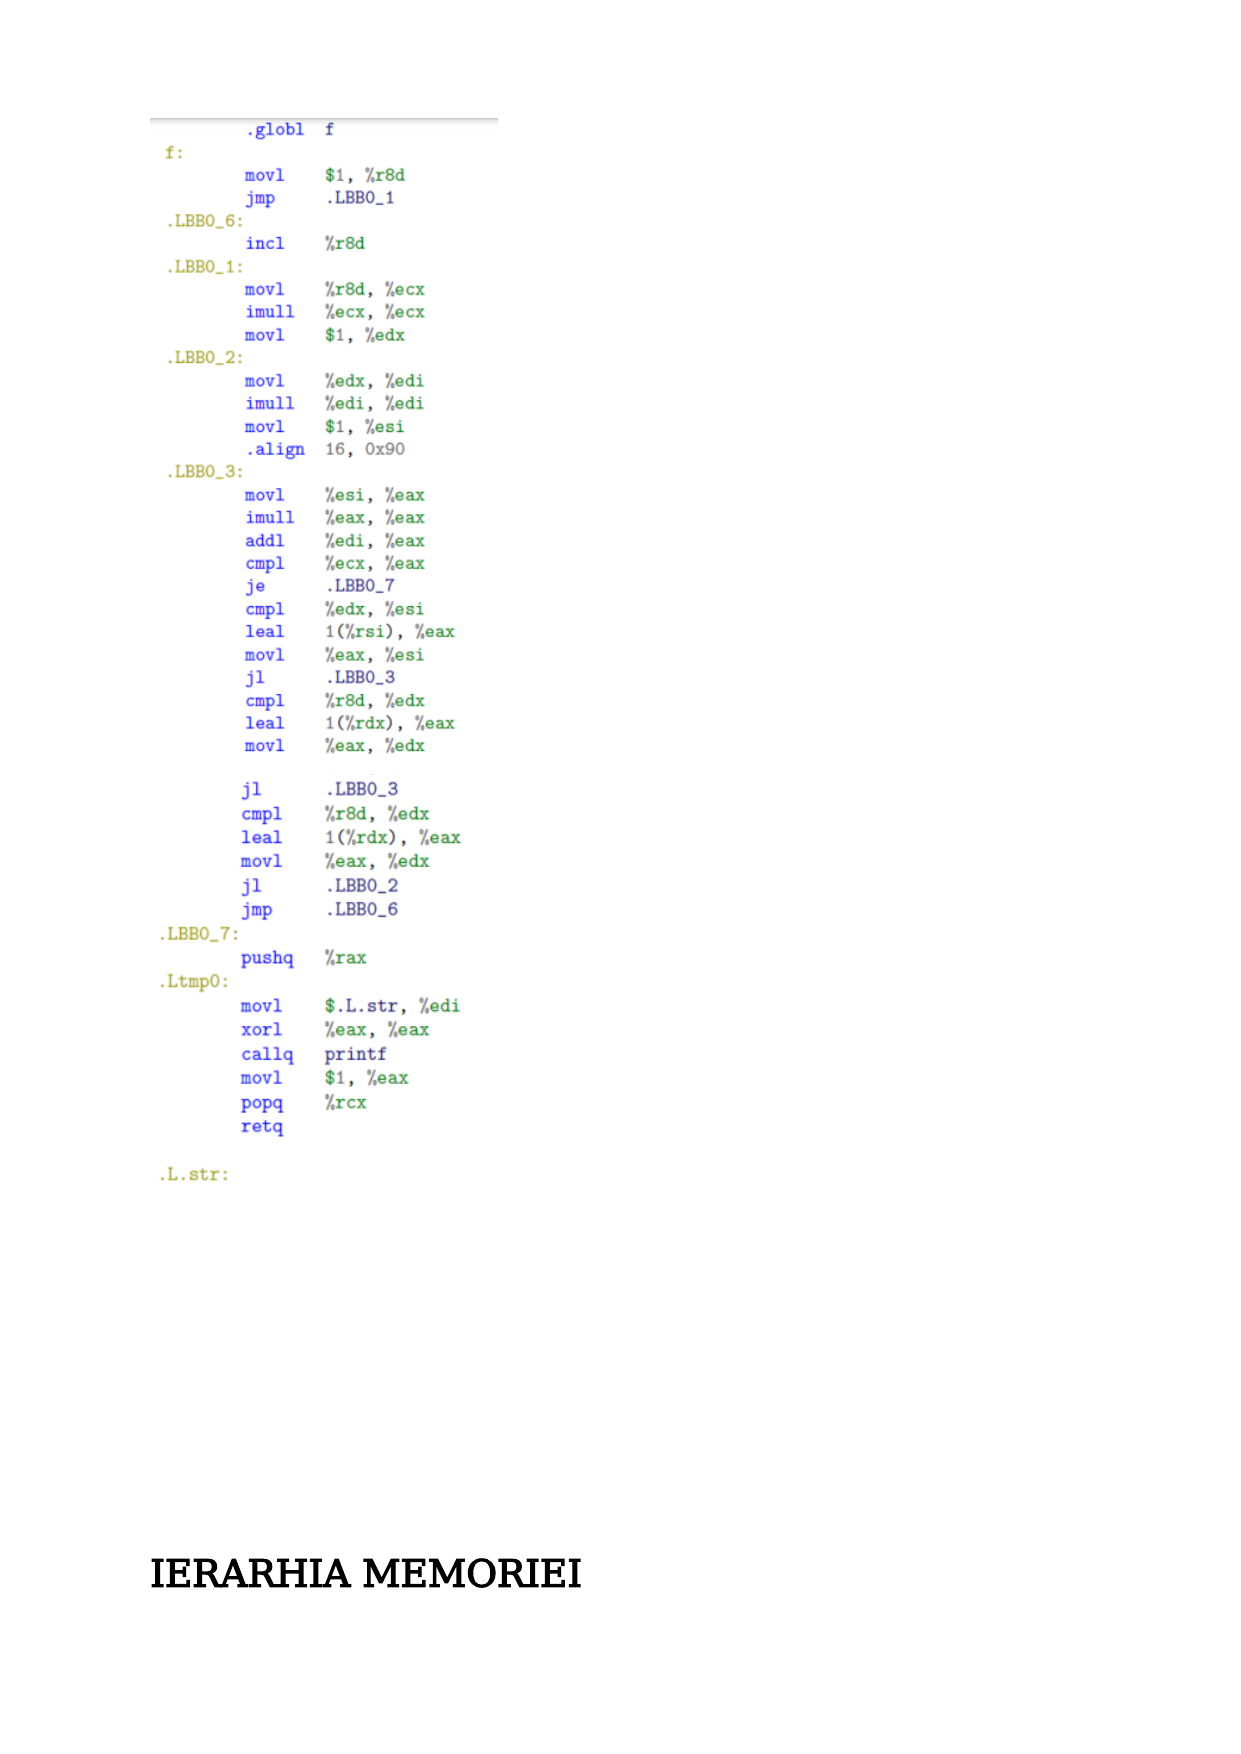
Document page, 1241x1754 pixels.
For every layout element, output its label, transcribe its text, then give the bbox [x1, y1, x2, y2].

picture [150, 118, 499, 756]
text IERARHIA MEMORIEI [150, 1549, 1090, 1594]
picture [150, 774, 476, 1188]
